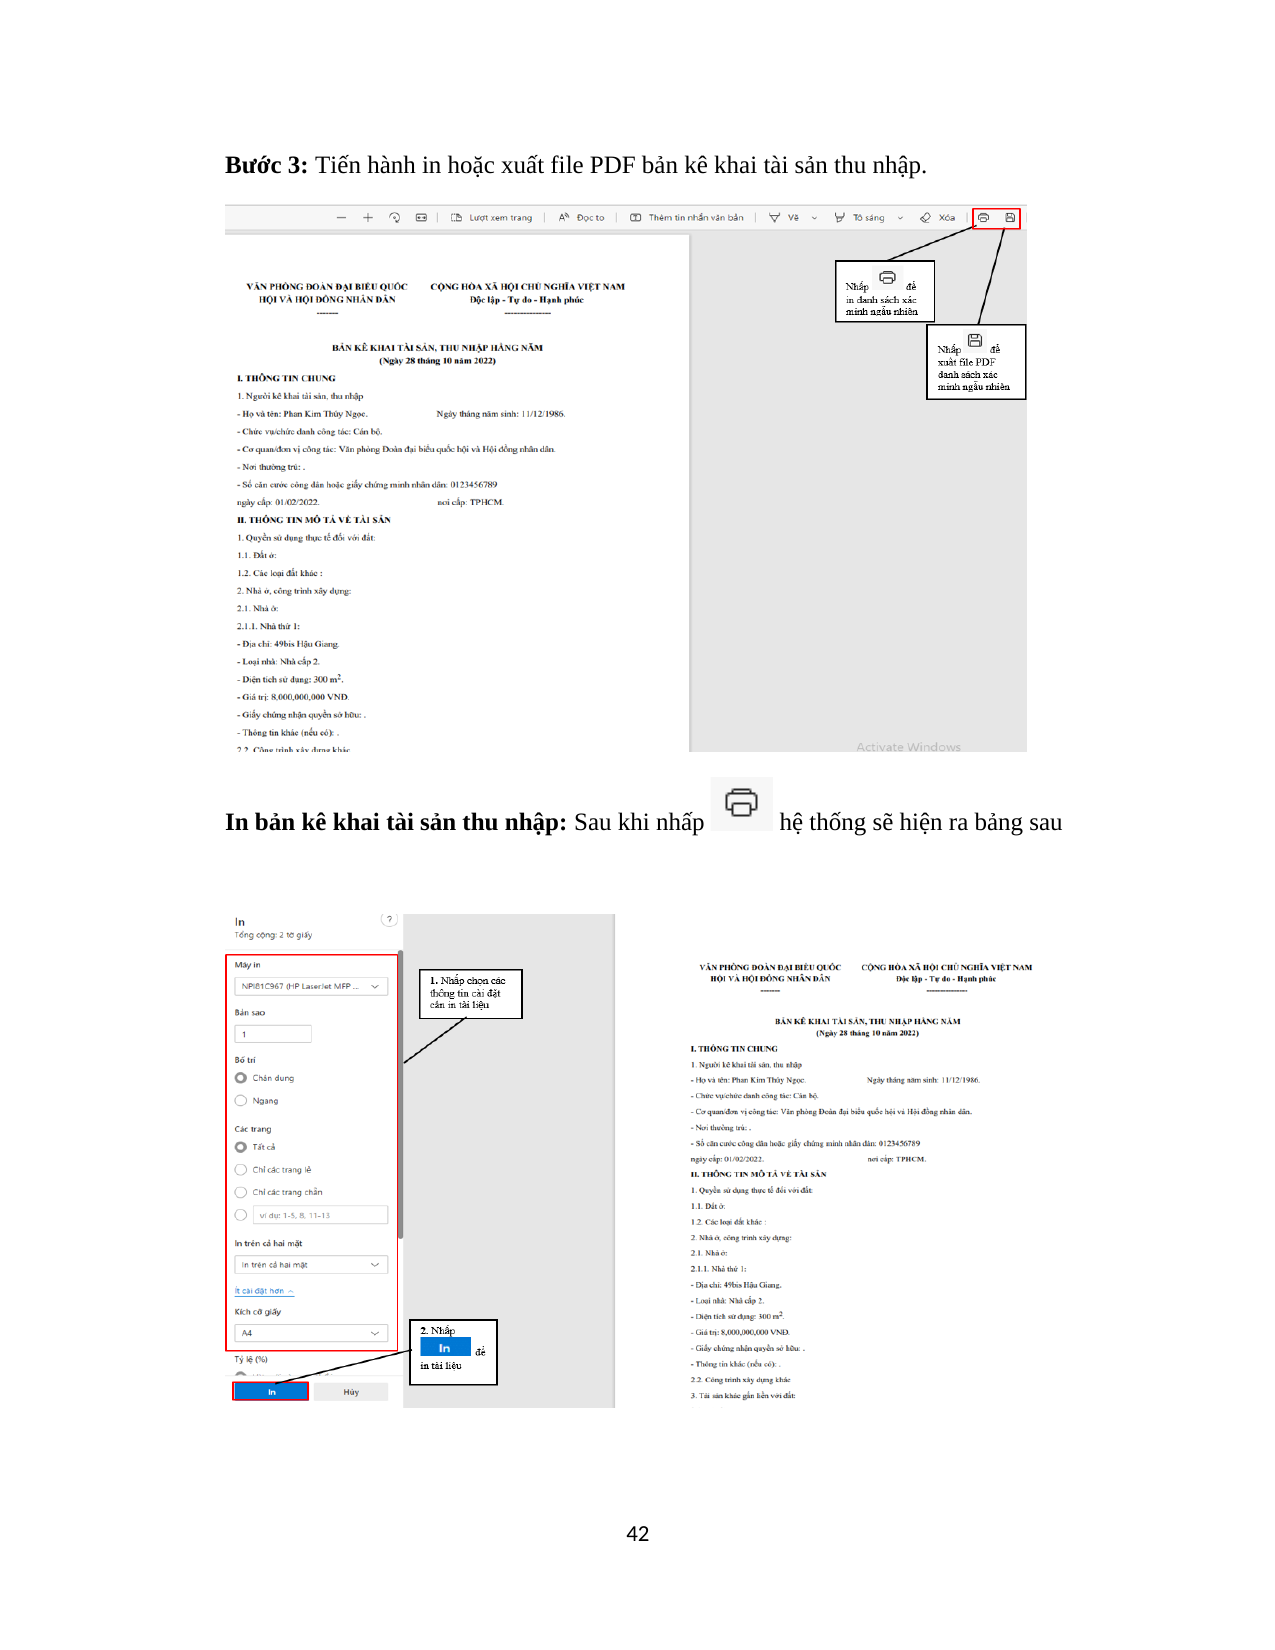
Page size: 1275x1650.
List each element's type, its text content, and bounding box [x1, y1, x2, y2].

picture [710, 777, 773, 831]
text In bản kê khai tài sản thu nhập: Sau khi nhấp hệ thống sẽ hiện ra bảng sau [225, 778, 1125, 836]
text Bước 3: Tiến hành in hoặc xuất file PDF bản kê khai tài sản thu nhập. [225, 150, 1125, 179]
picture [225, 914, 1041, 1408]
picture [225, 203, 1027, 753]
